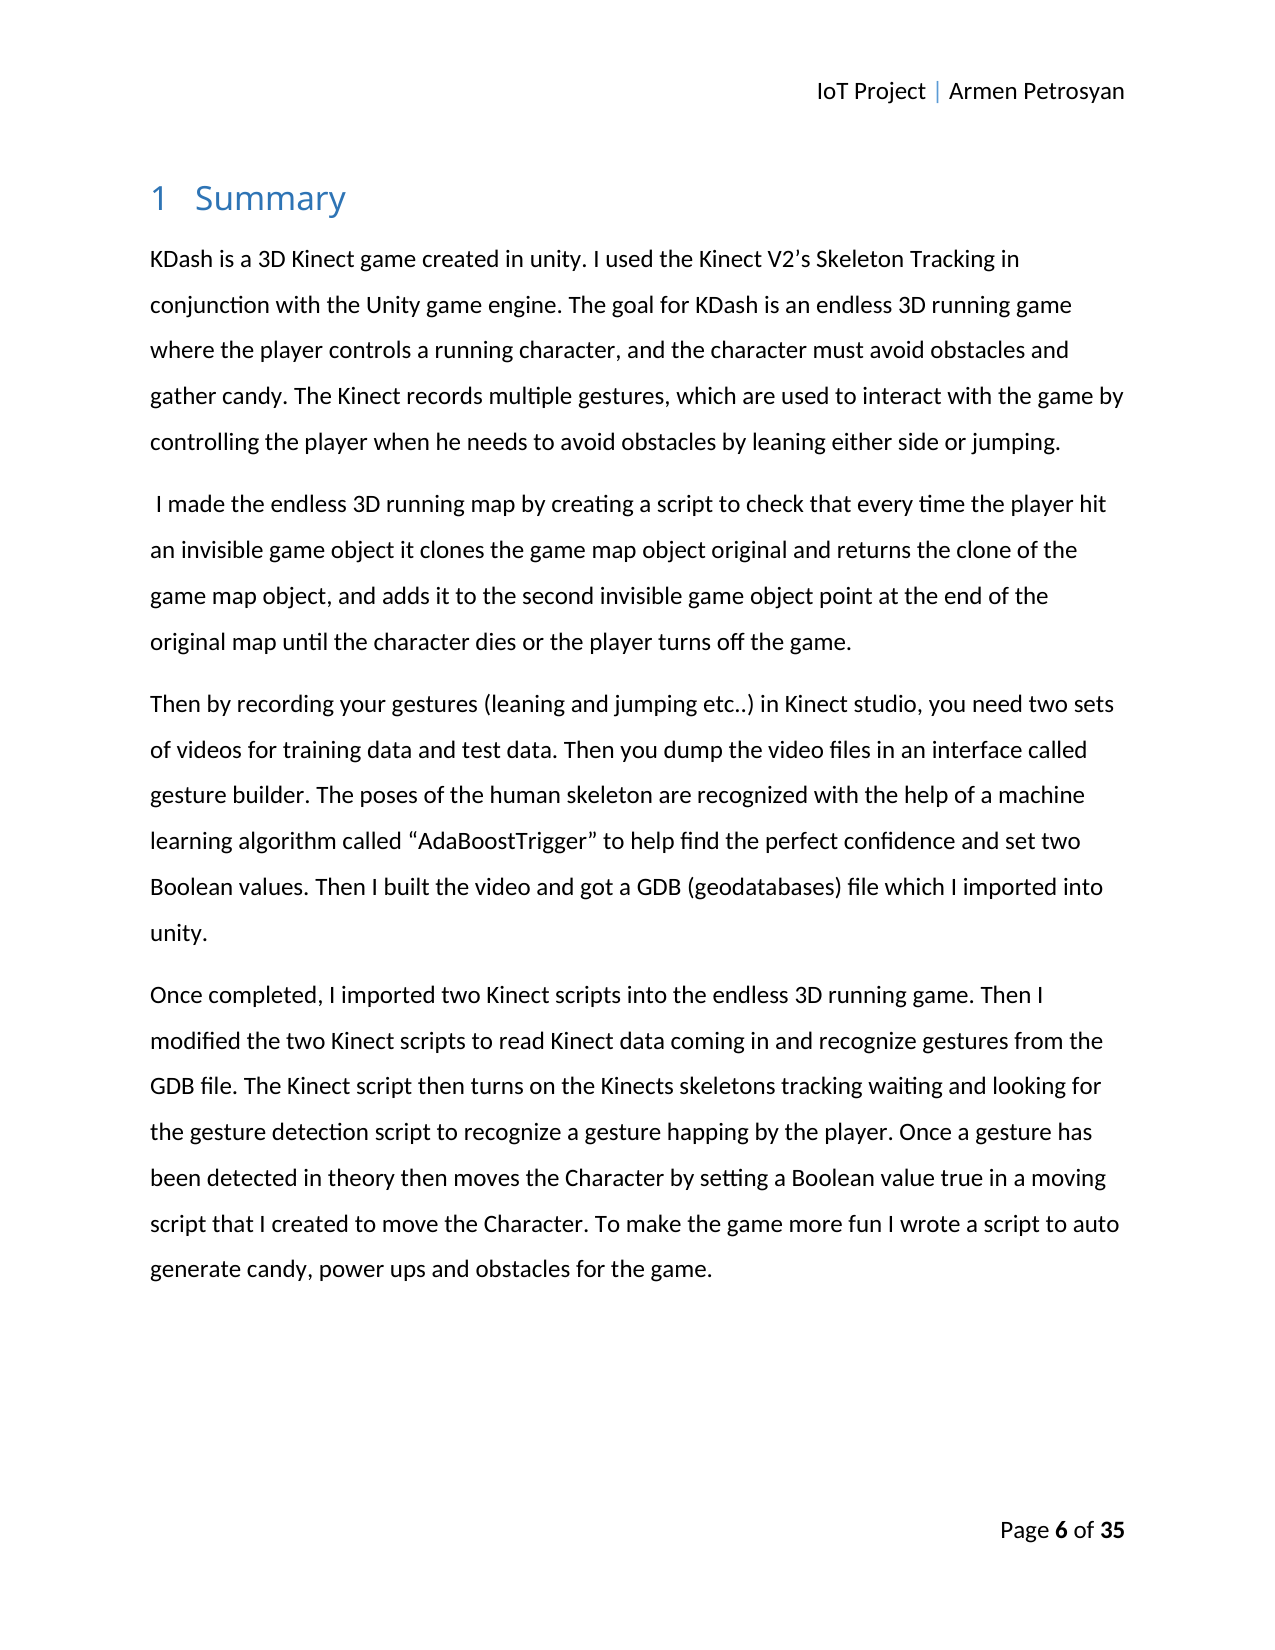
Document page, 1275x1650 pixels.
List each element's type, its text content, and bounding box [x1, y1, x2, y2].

subtitle Summary [150, 175, 1125, 220]
text Once completed, I imported two Kinect scripts into the endless 3D running game. Then I modified the two Kinect scripts to read Kinect data coming in and recognize gestures from the GDB file. The Kinect script then turns on the Kinects skeletons tracking waiting and looking for the gesture detection script to recognize a gesture happing by the player. Once a gesture has been detected in theory then moves the Character by setting a Boolean value true in a moving script that I created to move the Character. To make the game more fun I wrote a script to auto generate candy, power ups and obstacles for the game. [150, 979, 1125, 1284]
text Then by recording your gestures (leaning and jumping etc..) in Kinect studio, you need two sets of videos for training data and test data. Then you dump the video files in an interface called gesture builder. The poses of the human skeleton are recognized with the help of a machine learning algorithm called “AdaBoostTrigger” to help find the perfect confidence and set two Boolean values. Then I built the video and got a GDB (geodatabases) file which I imported into unity. [150, 688, 1125, 947]
text I made the endless 3D running map by creating a script to check that every time the player hit an invisible game object it clones the game map object original and returns the clone of the game map object, and adds it to the second invisible game object point at the end of the original map until the character dies or the player turns off the game. [150, 488, 1125, 656]
text KDash is a 3D Kinect game created in unity. I used the Kinect V2’s Skeleton Tracking in conjunction with the Unity game engine. The goal for KDash is an endless 3D running game where the player controls a running character, and the character must avoid obstacles and gather candy. The Kinect records multiple gestures, which are used to interact with the game by controlling the player when he needs to avoid obstacles by leaning either side or jumping. [150, 243, 1125, 457]
